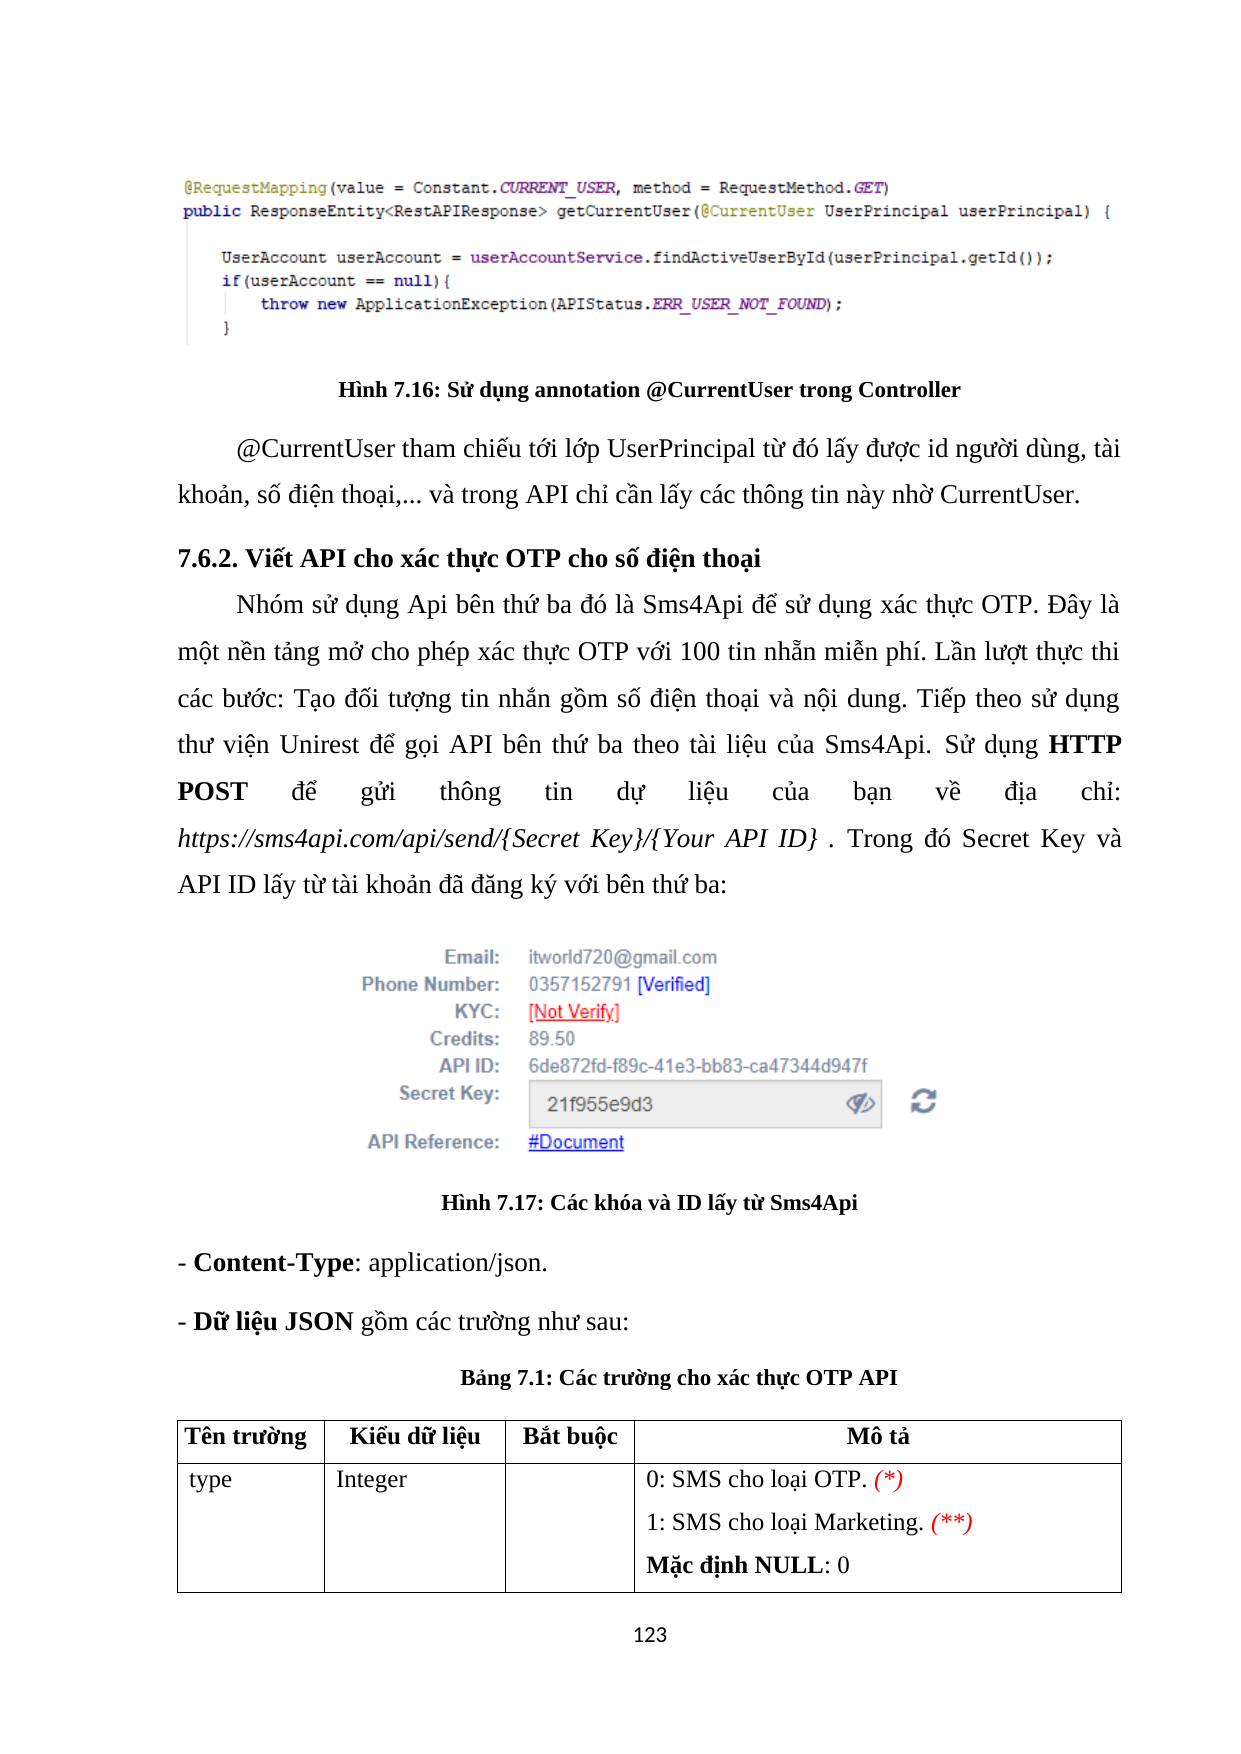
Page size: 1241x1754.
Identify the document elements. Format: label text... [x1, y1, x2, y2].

text @CurrentUser tham chiếu tới lớp UserPrincipal từ đó lấy được id người dùng, tài khoản, số điện thoại,... và trong API chỉ cần lấy các thông tin này nhờ CurrentUser. [177, 432, 1122, 509]
text Hình 7.16: Sử dụng annotation @CurrentUser trong Controller [177, 376, 1122, 402]
table_header Kiểu dữ liệu [325, 1421, 505, 1463]
table_cell type [178, 1464, 324, 1592]
table_header Mô tả [635, 1421, 1121, 1463]
text Bảng 7.1: Các trường cho xác thực OTP API [177, 1364, 1122, 1390]
picture [346, 931, 953, 1163]
table_cell [506, 1464, 634, 1592]
table_cell Integer [325, 1464, 505, 1592]
text - Content-Type: application/json. [177, 1246, 1122, 1277]
text Nhóm sử dụng Api bên thứ ba đó là Sms4Api để sử dụng xác thực OTP. Đây là một nền tảng mở cho phép xác thực OTP với 100 tin nhẵn miễn phí. Lần lượt thực thi các bước: Tạo đối tượng tin nhắn gồm số điện thoại và nội dung. Tiếp theo sử dụng thư viện Unirest để gọi API bên thứ ba theo tài liệu của Sms4Api. Sử dụng HTTP POST để gửi thông tin dự liệu của bạn về địa chỉ: https://sms4api.com/api/send/{Secret Key}/{Your API ID} . Trong đó Secret Key và API ID lấy từ tài khoản đã đăng ký với bên thứ ba: [177, 588, 1122, 899]
text Hình 7.17: Các khóa và ID lấy từ Sms4Api [177, 1189, 1122, 1216]
table_cell 0: SMS cho loại OTP. (*) 1: SMS cho loại Marketing. (**) Mặc định NULL: 0 [635, 1464, 1121, 1592]
subtitle 7.6.2. Viết API cho xác thực OTP cho số điện thoại [177, 542, 1122, 573]
table_header Bắt buộc [506, 1421, 634, 1463]
picture [177, 174, 1123, 345]
text - Dữ liệu JSON gồm các trường như sau: [177, 1305, 1122, 1336]
table_header Tên trường [178, 1421, 324, 1463]
